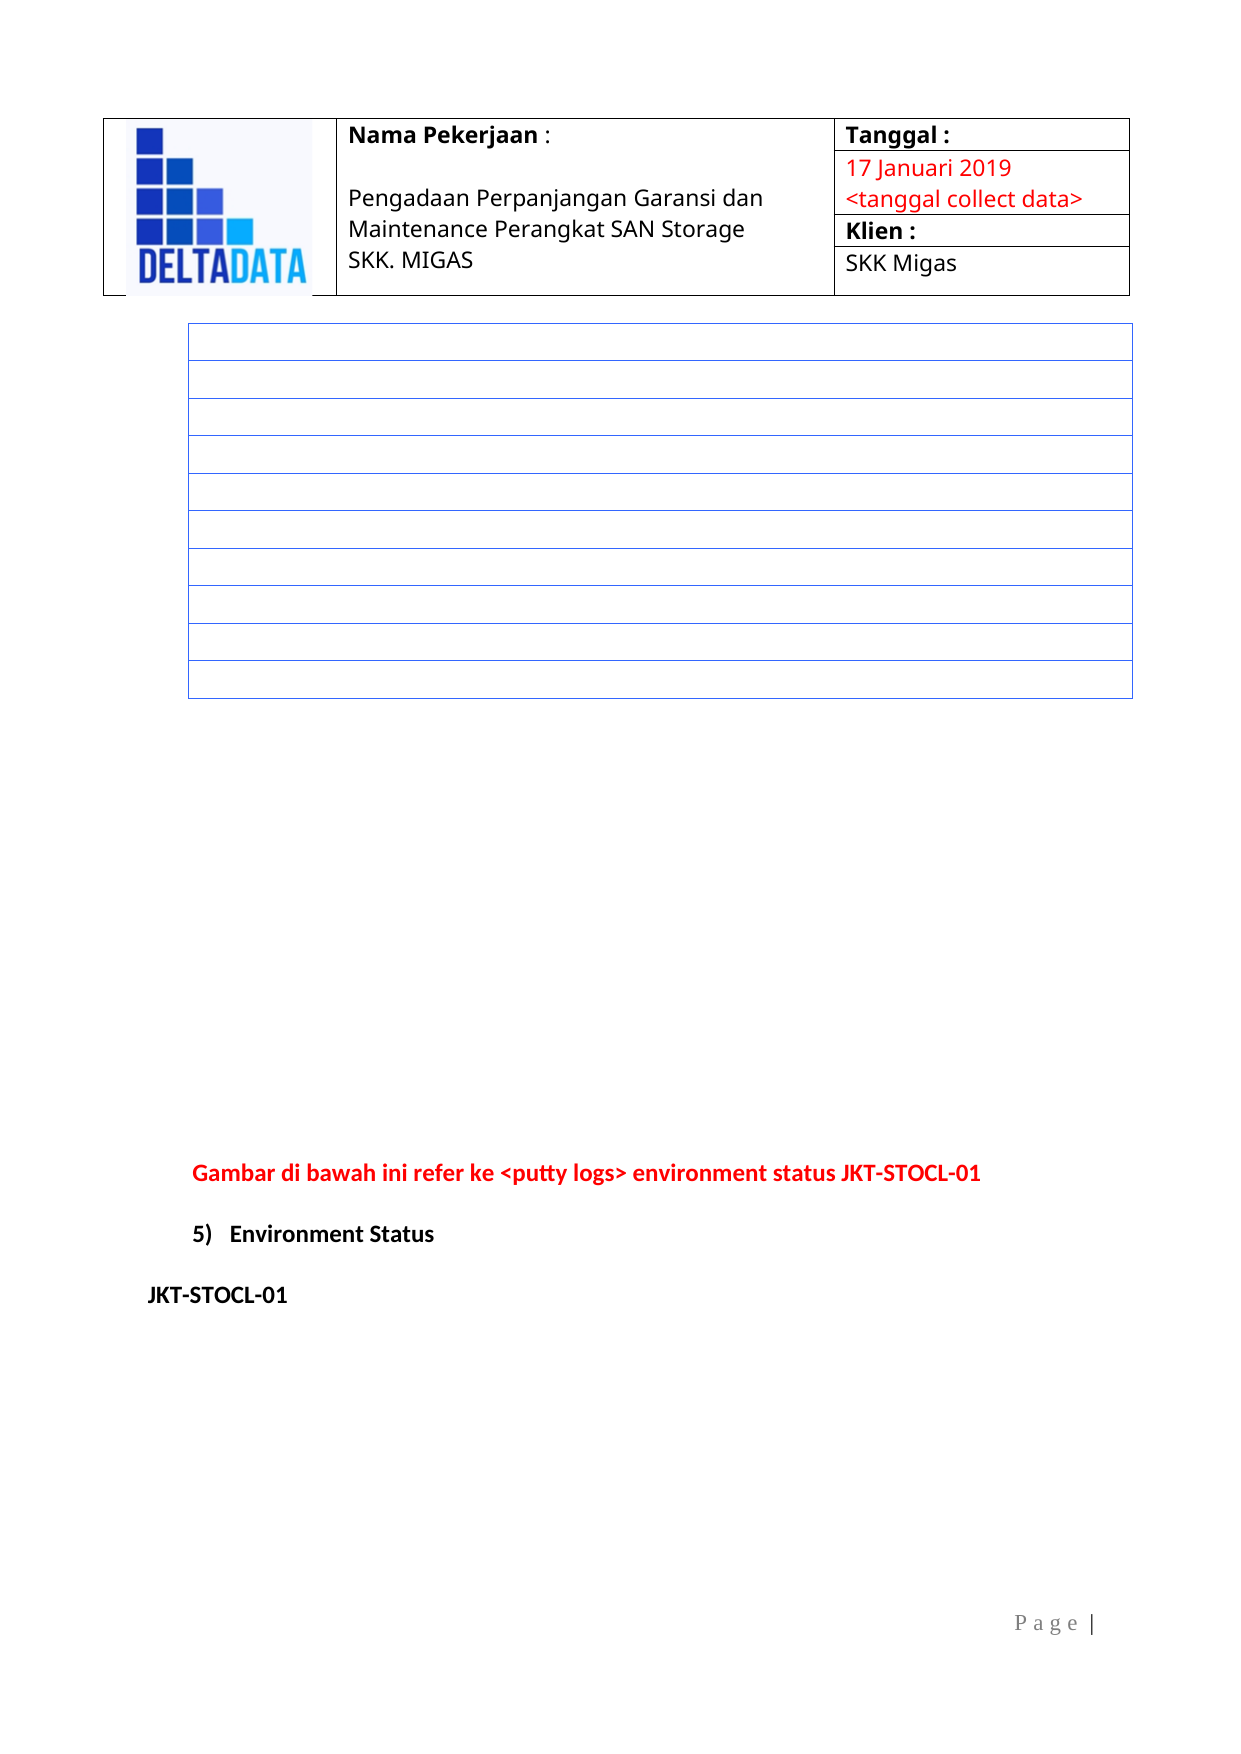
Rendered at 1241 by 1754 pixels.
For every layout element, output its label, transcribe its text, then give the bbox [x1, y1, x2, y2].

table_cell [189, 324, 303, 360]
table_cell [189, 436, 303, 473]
picture [126, 119, 313, 296]
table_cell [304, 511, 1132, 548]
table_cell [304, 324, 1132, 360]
list JKT-STOCL-01 [148, 1279, 1092, 1309]
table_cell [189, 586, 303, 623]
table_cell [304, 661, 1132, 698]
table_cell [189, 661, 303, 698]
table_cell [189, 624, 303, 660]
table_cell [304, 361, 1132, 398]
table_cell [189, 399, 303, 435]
list Environment Status [192, 1218, 1092, 1248]
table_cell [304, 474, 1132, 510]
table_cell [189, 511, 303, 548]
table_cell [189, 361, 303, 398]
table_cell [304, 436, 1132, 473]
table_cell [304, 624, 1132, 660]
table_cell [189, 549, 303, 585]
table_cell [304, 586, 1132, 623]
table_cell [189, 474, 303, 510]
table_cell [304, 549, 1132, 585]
list Gambar di bawah ini refer ke <putty logs> environment status JKT-STOCL-01 [148, 1157, 1092, 1187]
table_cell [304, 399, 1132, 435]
